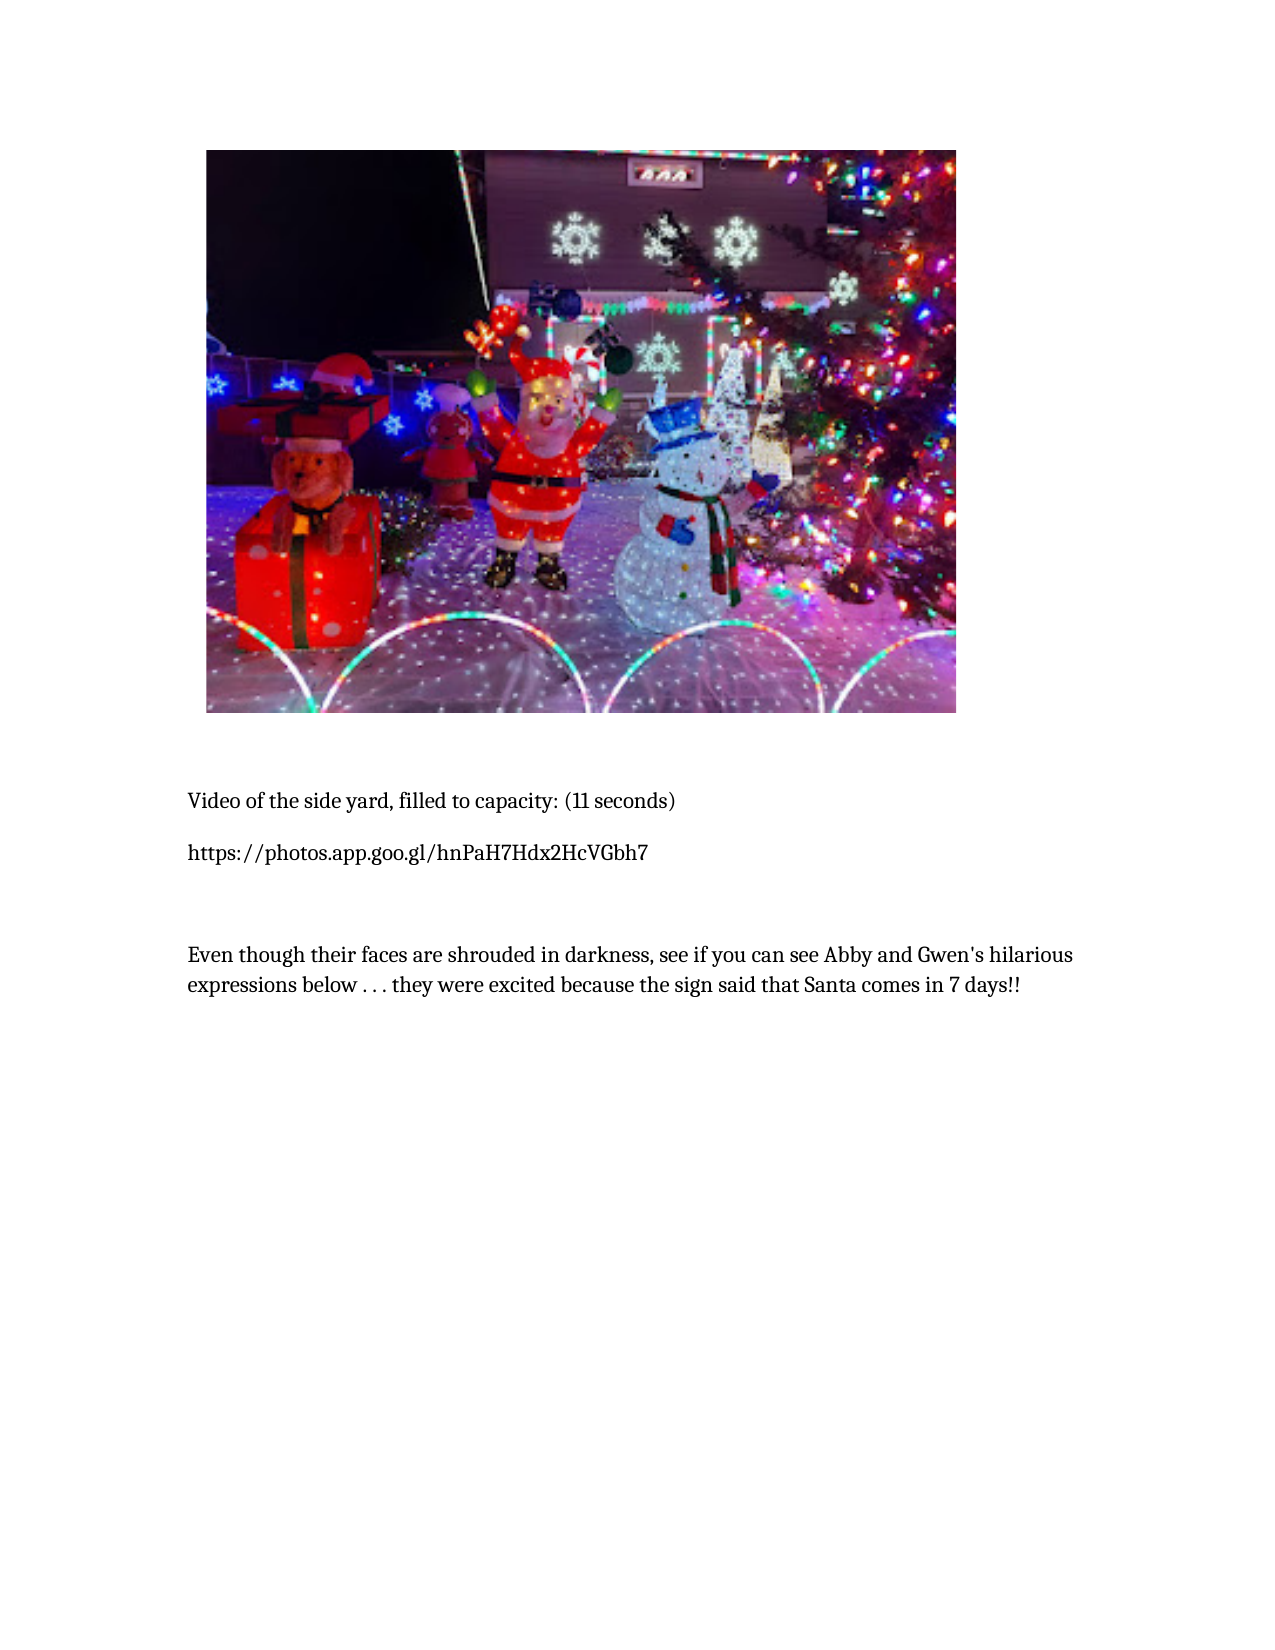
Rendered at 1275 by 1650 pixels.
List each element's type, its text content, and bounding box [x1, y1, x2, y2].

text https://photos.app.goo.gl/hnPaH7Hdx2HcVGbh7 [187, 839, 1087, 866]
text Video of the side yard, filled to capacity: (11 seconds) [187, 788, 1087, 814]
picture [206, 150, 957, 713]
text Even though their faces are shrouded in darkness, see if you can see Abby and Gwen's hilarious expressions below . . . they were excited because the sign said that Santa comes in 7 days!! [187, 941, 1087, 998]
